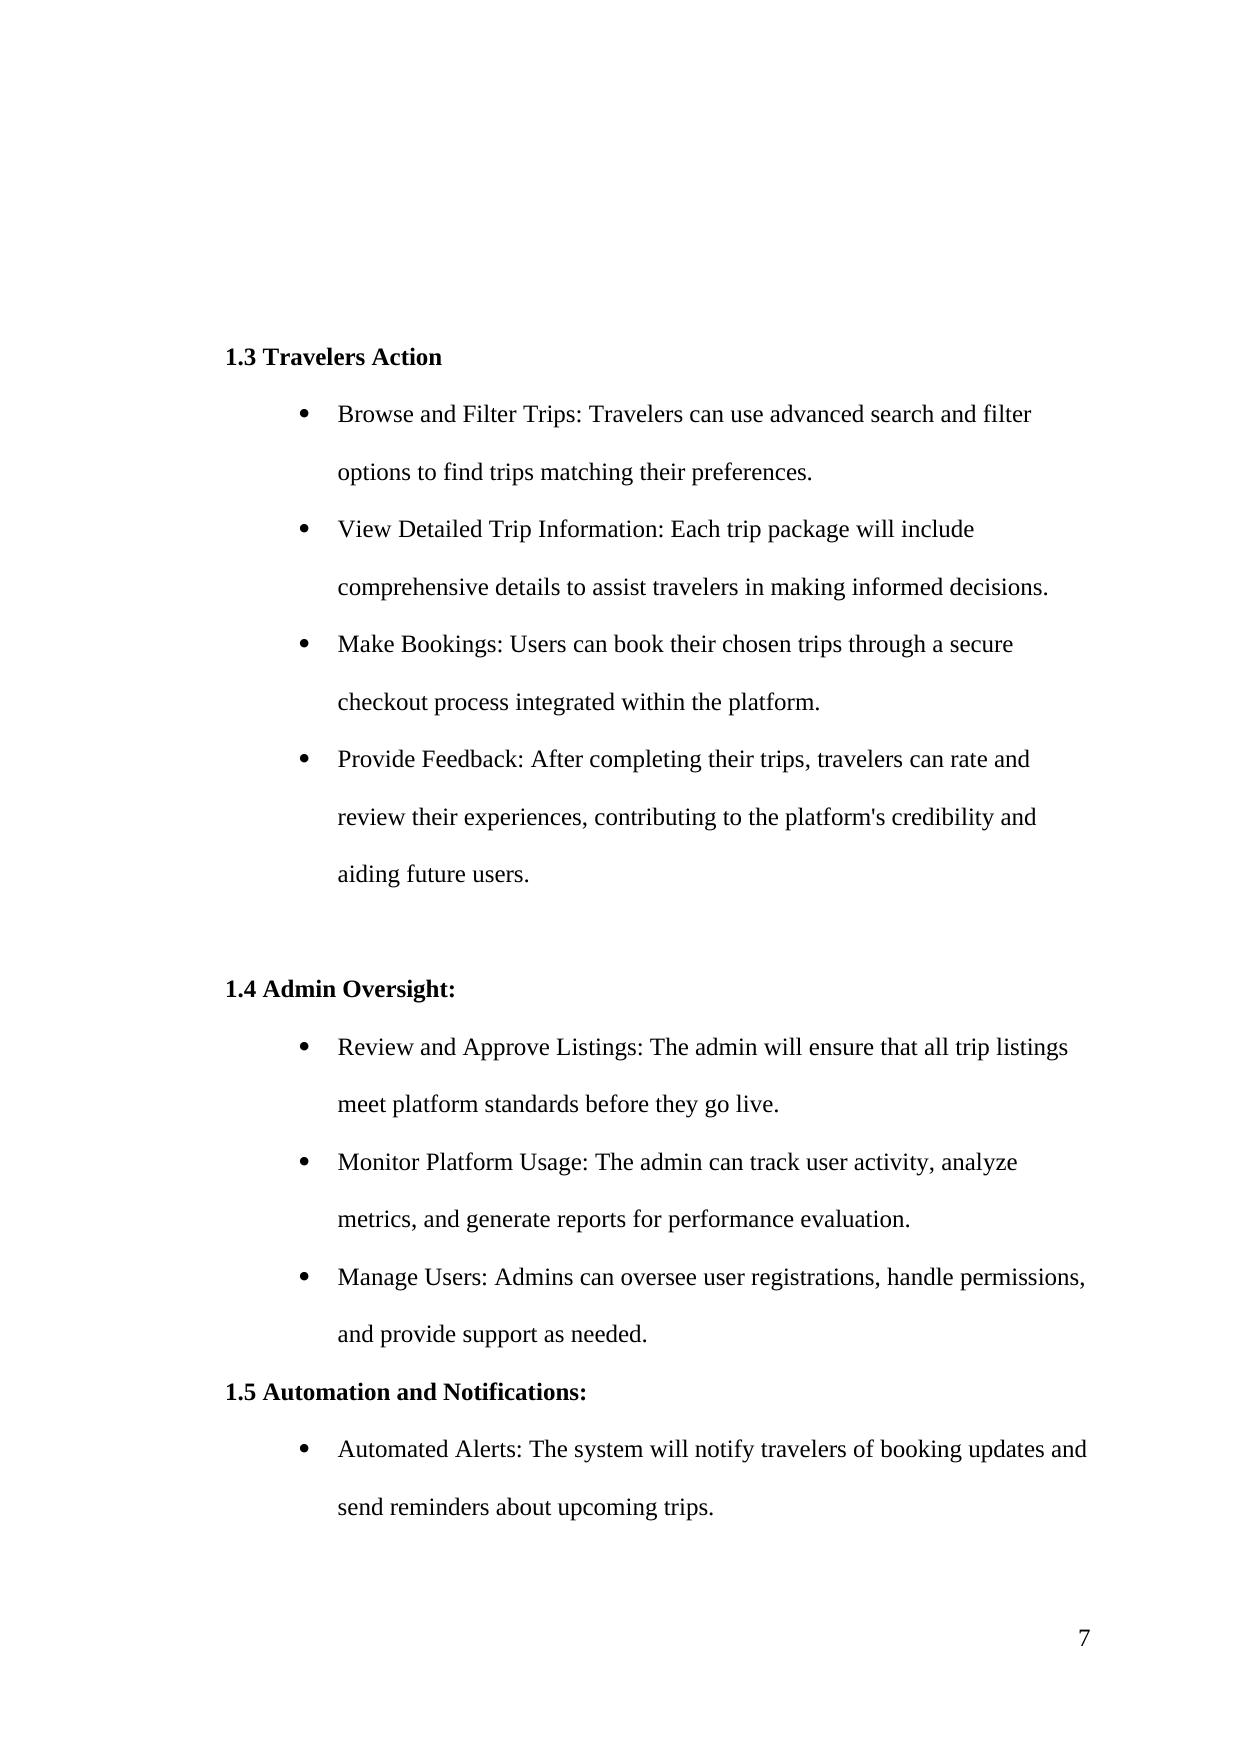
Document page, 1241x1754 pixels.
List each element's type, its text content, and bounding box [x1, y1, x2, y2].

list Automation and Notifications: [225, 1377, 1090, 1405]
list Admin Oversight: [225, 974, 1090, 1003]
list Provide Feedback: After completing their trips, travelers can rate and review their experiences, contributing to the platform's credibility and aiding future users. [300, 744, 1090, 888]
list Automated Alerts: The system will notify travelers of booking updates and send reminders about upcoming trips. [300, 1434, 1090, 1520]
list Monitor Platform Usage: The admin can track user activity, analyze metrics, and generate reports for performance evaluation. [300, 1147, 1090, 1233]
list Make Bookings: Users can book their chosen trips through a secure checkout process integrated within the platform. [300, 629, 1090, 715]
list Browse and Filter Trips: Travelers can use advanced search and filter options to find trips matching their preferences. [300, 399, 1090, 485]
list Manage Users: Admins can oversee user registrations, handle permissions, and provide support as needed. [300, 1262, 1090, 1348]
list Travelers Action [225, 342, 1090, 370]
list View Detailed Trip Information: Each trip package will include comprehensive details to assist travelers in making informed decisions. [300, 514, 1090, 600]
list Review and Approve Listings: The admin will ensure that all trip listings meet platform standards before they go live. [300, 1032, 1090, 1118]
